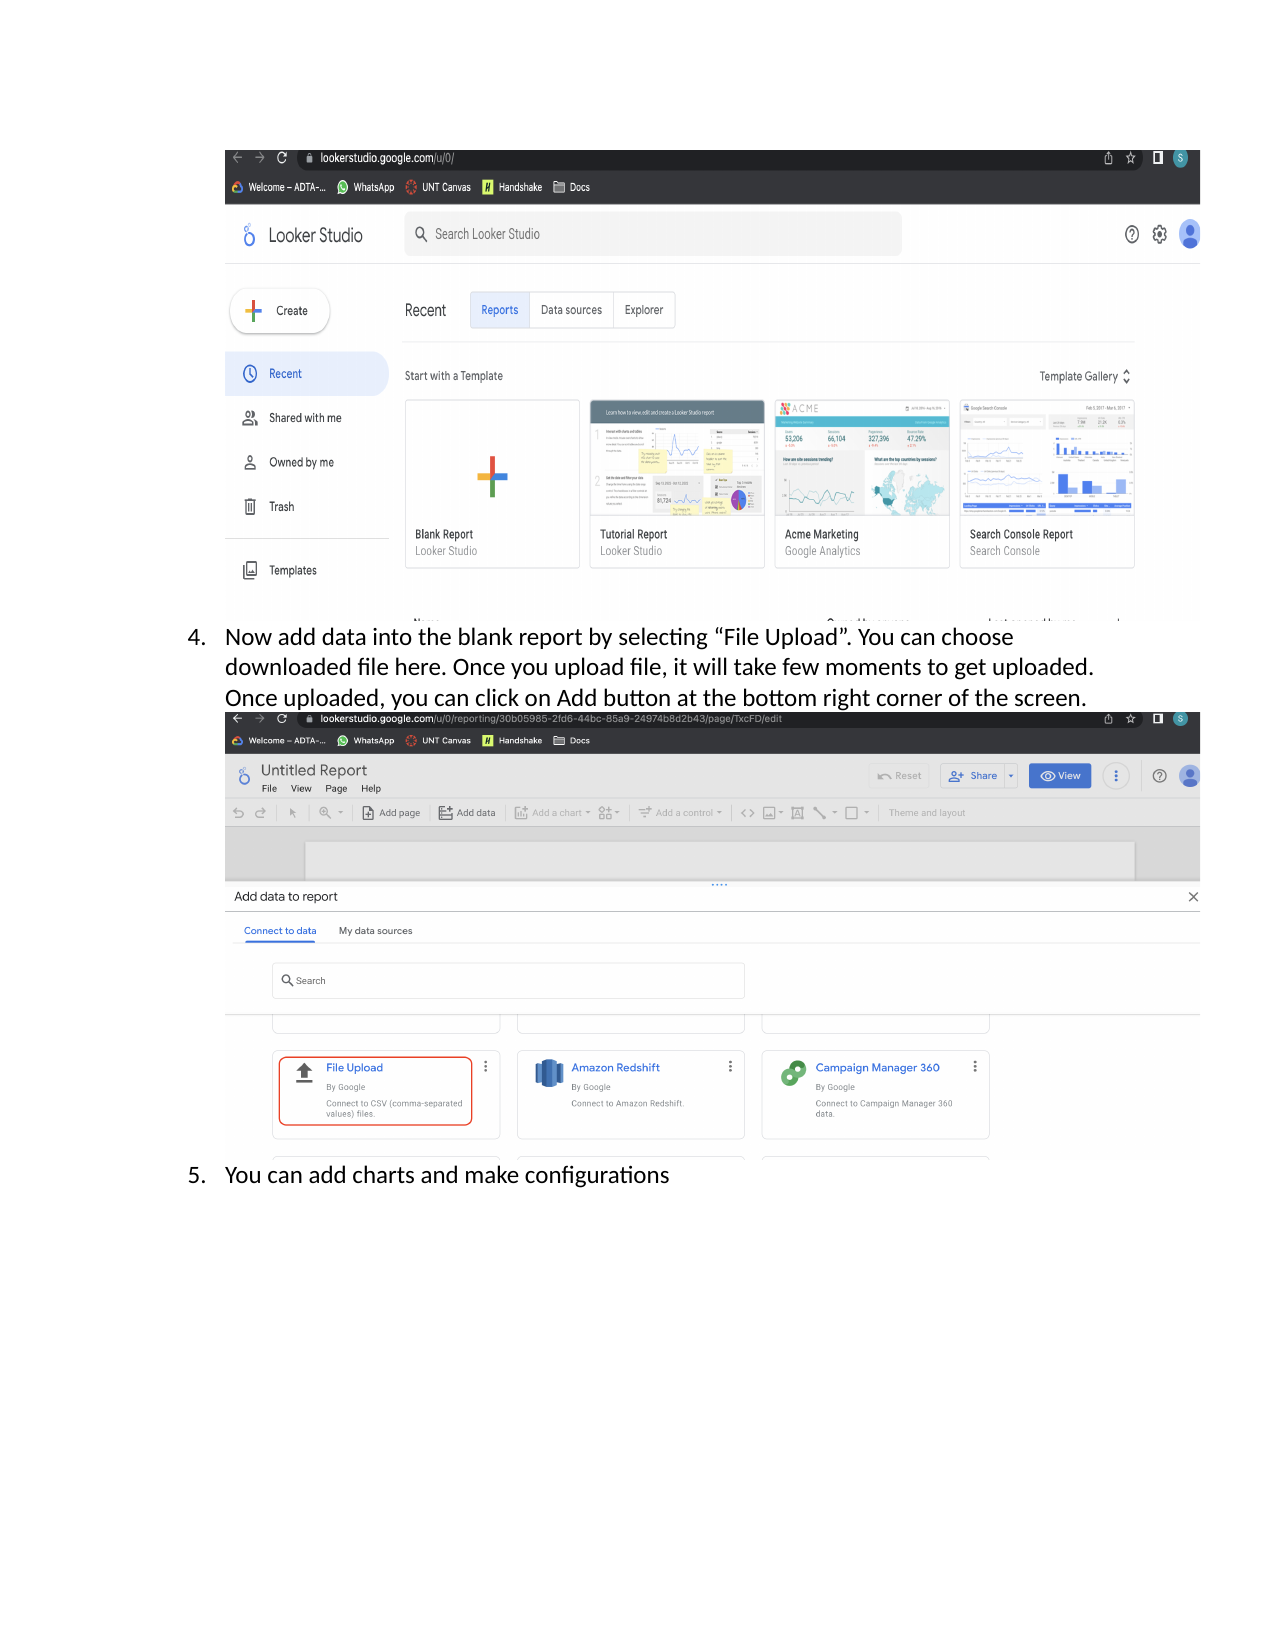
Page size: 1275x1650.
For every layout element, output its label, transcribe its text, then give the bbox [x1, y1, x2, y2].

list Now add data into the blank report by selecting “File Upload”. You can choose downloaded file here. Once you upload file, it will take few moments to get uploaded. Once uploaded, you can click on Add button at the bottom right corner of the screen. [187, 621, 1125, 712]
picture [225, 712, 1200, 1160]
list You can add charts and make configurations [187, 1159, 1125, 1190]
picture [225, 150, 1200, 621]
